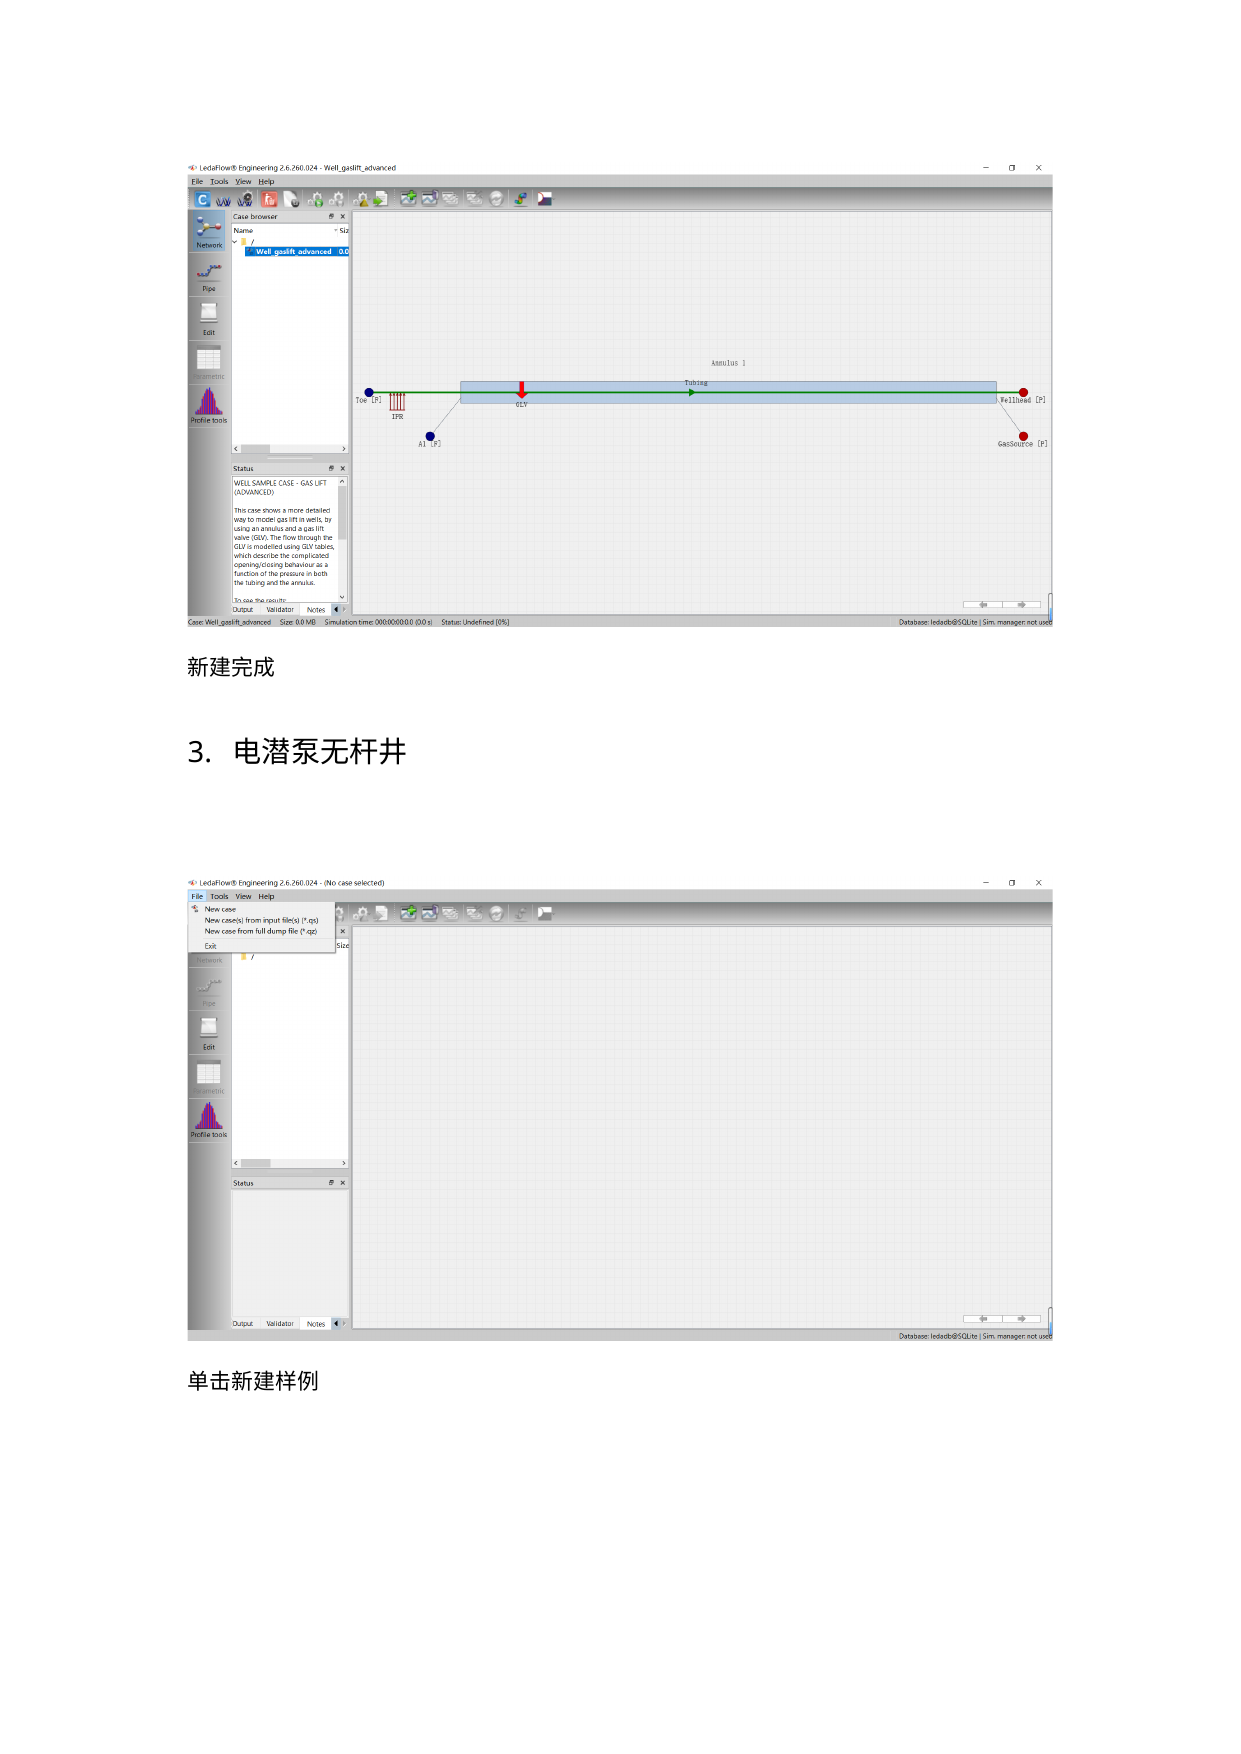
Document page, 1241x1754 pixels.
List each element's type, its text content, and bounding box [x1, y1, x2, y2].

text 单击新建样例 [187, 1364, 1053, 1396]
picture [187, 162, 1053, 627]
picture [187, 876, 1053, 1341]
list 电潜泵无杆井 [187, 717, 1031, 782]
text 新建完成 [187, 649, 1053, 682]
